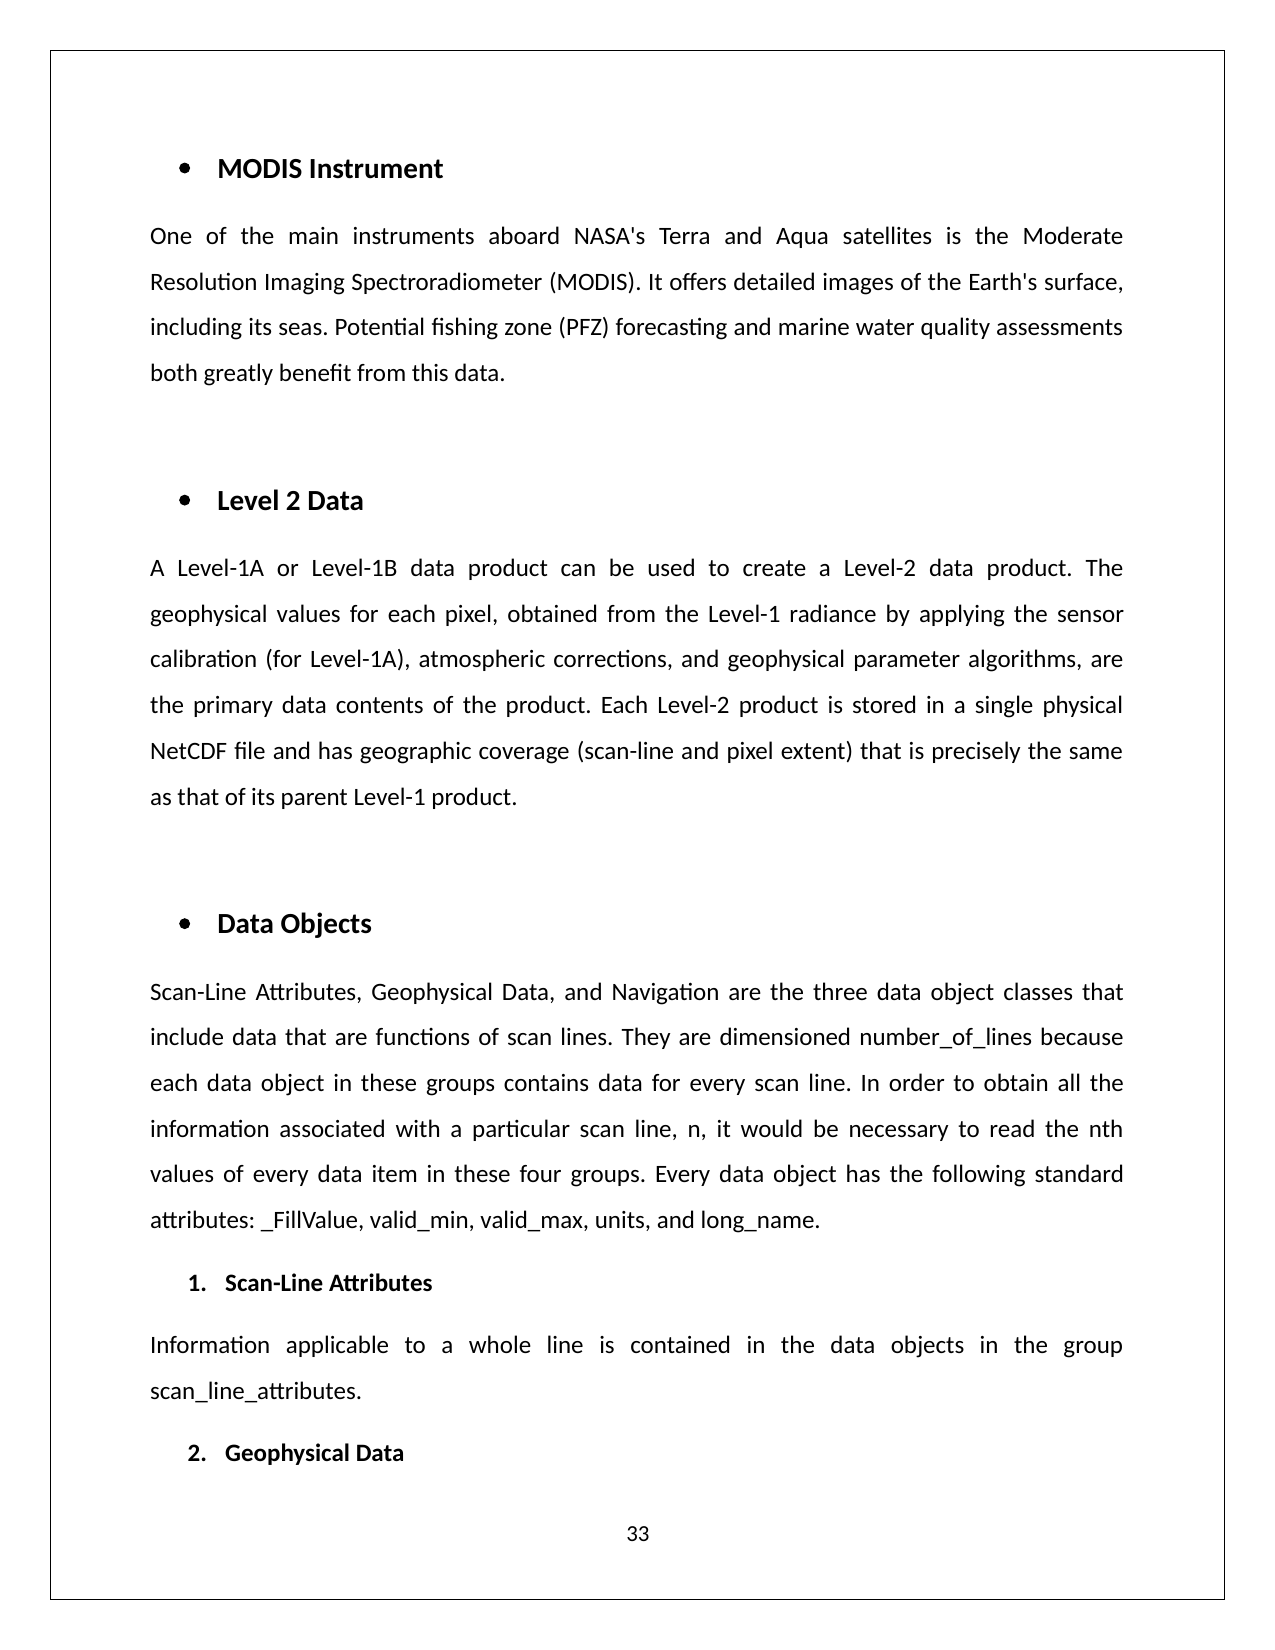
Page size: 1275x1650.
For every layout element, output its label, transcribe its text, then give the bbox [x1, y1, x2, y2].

text Scan-Line Attributes, Geophysical Data, and Navigation are the three data object classes that include data that are functions of scan lines. They are dimensioned number_of_lines because each data object in these groups contains data for every scan line. In order to obtain all the information associated with a particular scan line, n, it would be necessary to read the nth values of every data item in these four groups. Every data object has the following standard attributes: _FillValue, valid_min, valid_max, units, and long_name. [150, 976, 1125, 1235]
text One of the main instruments aboard NASA's Terra and Aqua satellites is the Moderate Resolution Imaging Spectroradiometer (MODIS). It offers detailed images of the Earth's surface, including its seas. Potential fishing zone (PFZ) forecasting and marine water quality assessments both greatly benefit from this data. [150, 220, 1125, 388]
text A Level-1A or Level-1B data product can be used to create a Level-2 data product. The geophysical values for each pixel, obtained from the Level-1 radiance by applying the sensor calibration (for Level-1A), atmospheric corrections, and geophysical parameter algorithms, are the primary data contents of the product. Each Level-2 product is stored in a single physical NetCDF file and has geographic coverage (scan-line and pixel extent) that is precisely the same as that of its parent Level-1 product. [150, 552, 1125, 811]
list Level 2 Data [179, 482, 1125, 518]
list Data Objects [179, 906, 1125, 941]
list Scan-Line Attributes [187, 1267, 1125, 1297]
text Information applicable to a whole line is contained in the data objects in the group scan_line_attributes. [150, 1329, 1125, 1405]
list Geophysical Data [187, 1437, 1125, 1468]
list MODIS Instrument [179, 150, 1125, 186]
